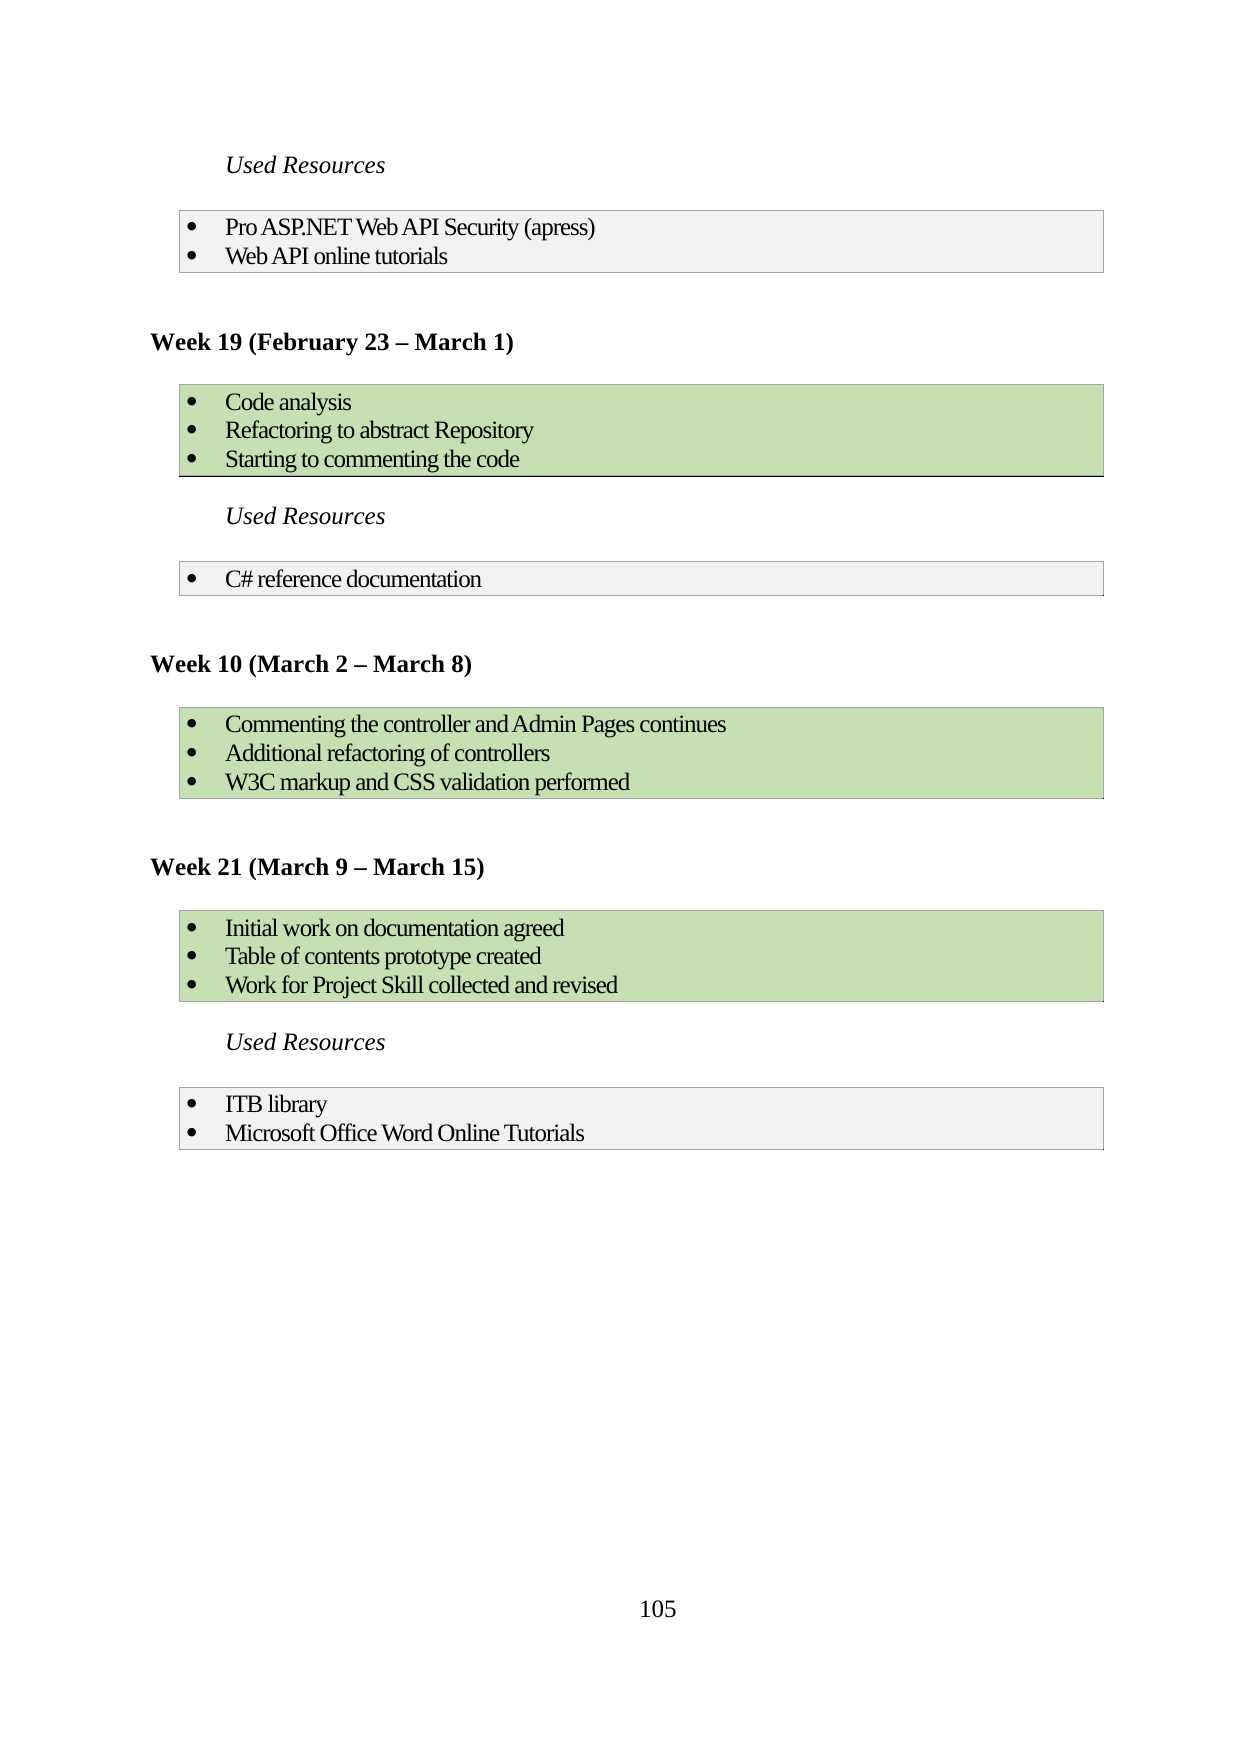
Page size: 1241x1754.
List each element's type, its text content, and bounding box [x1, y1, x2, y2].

title Table of contents prototype created [180, 939, 1103, 967]
subtitle Week 21 (March 9 – March 15) [150, 852, 1090, 881]
title Work for Project Skill collected and revised [180, 967, 1103, 1001]
text Used Resources [150, 501, 1090, 530]
text Used Resources [150, 1027, 1090, 1056]
title Web API online tutorials [180, 238, 1103, 272]
title C# reference documentation [180, 562, 1103, 595]
title Microsoft Office Word Online Tutorials [180, 1116, 1103, 1149]
subtitle Week 19 (February 23 – March 1) [150, 327, 1090, 356]
title Initial work on documentation agreed [180, 911, 1103, 939]
title Commenting the controller and Admin Pages continues [180, 708, 1103, 736]
subtitle Week 10 (March 2 – March 8) [150, 649, 1090, 678]
text Used Resources [150, 150, 1090, 179]
title Starting to commenting the code [180, 442, 1103, 475]
title W3C markup and CSS validation performed [180, 764, 1103, 798]
title Code analysis [180, 385, 1103, 413]
title Refactoring to abstract Repository [180, 413, 1103, 442]
title Pro ASP.NET Web API Security (apress) [180, 211, 1103, 238]
title Additional refactoring of controllers [180, 736, 1103, 764]
title ITB library [180, 1088, 1103, 1116]
